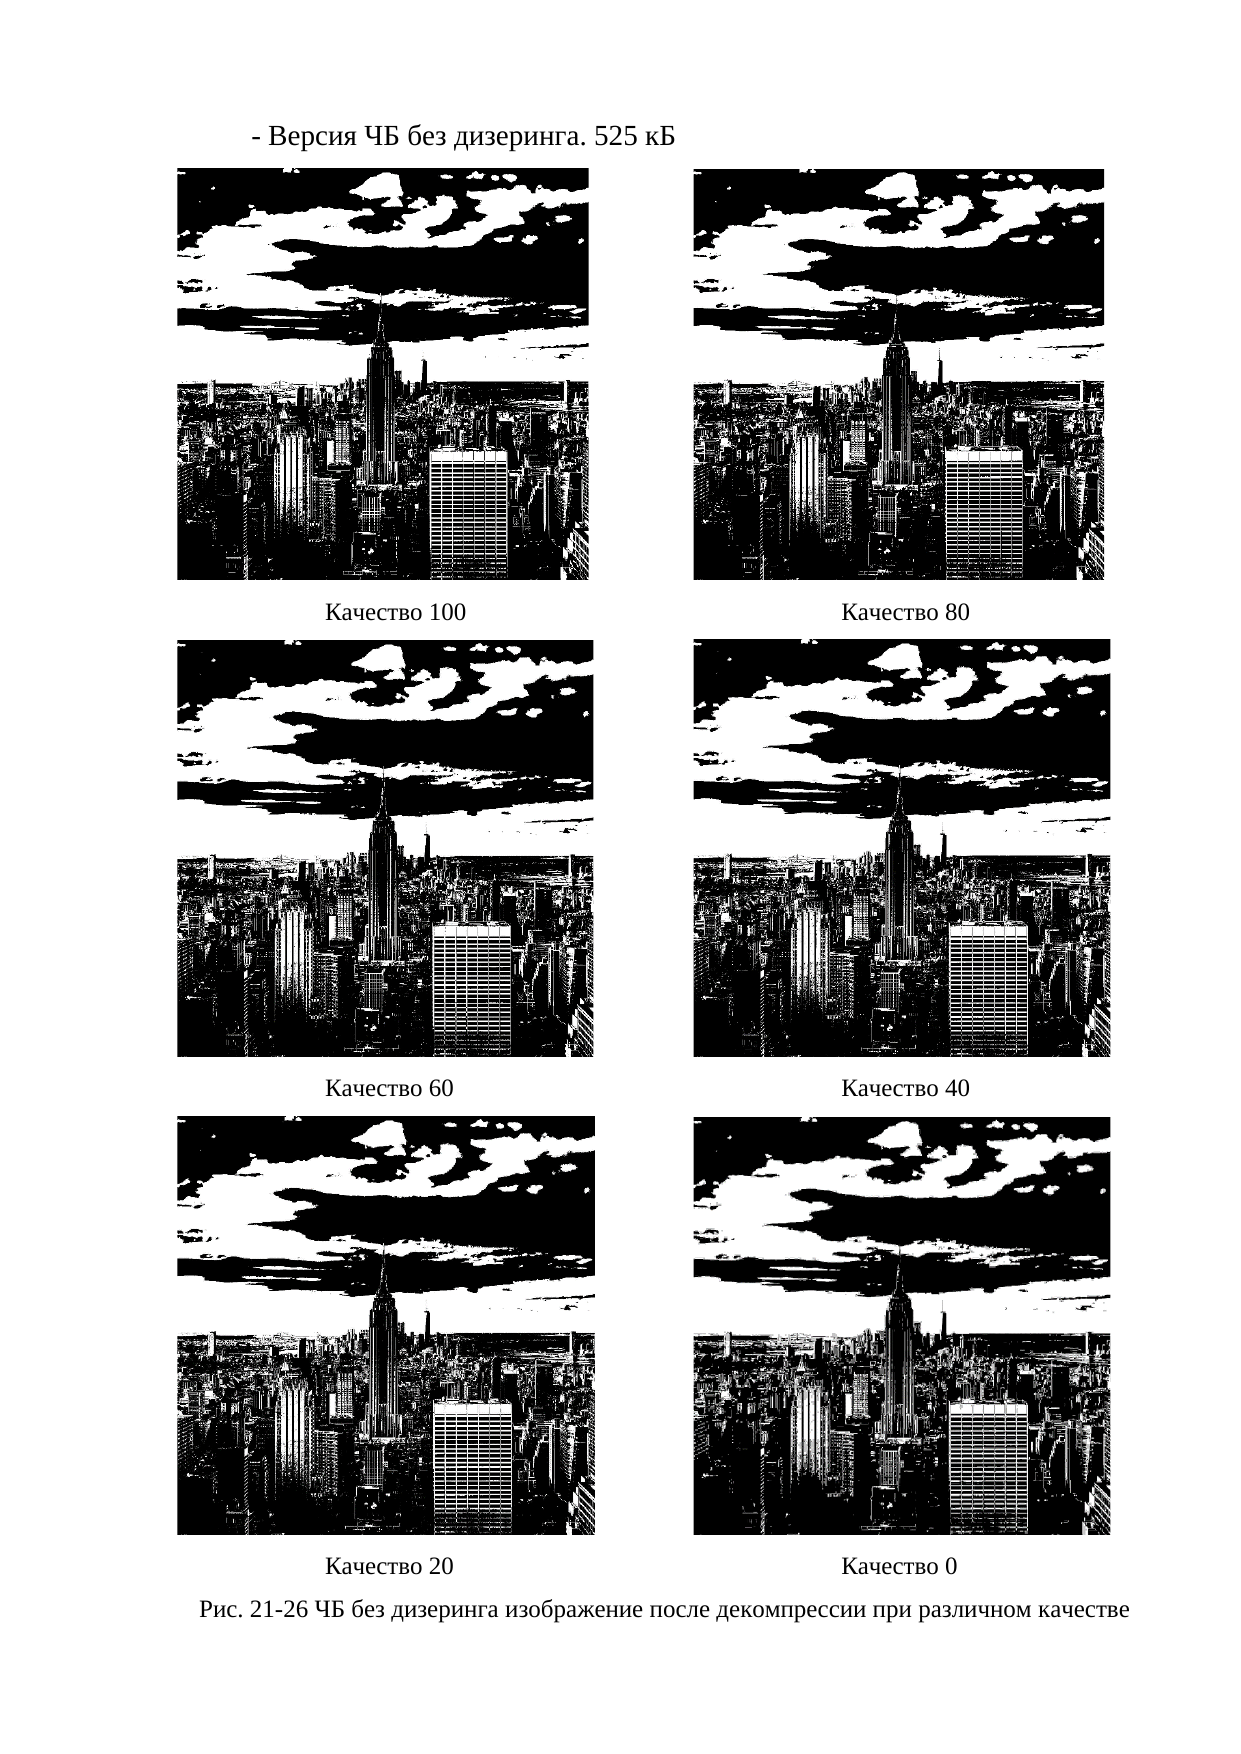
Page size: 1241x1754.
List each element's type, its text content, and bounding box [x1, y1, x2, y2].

text - Версия ЧБ без дизеринга. 525 кБ [177, 118, 1152, 152]
text Качество 60 Качество 40 [251, 1073, 1152, 1102]
picture [177, 640, 594, 1057]
text Качество 20 Качество 0 [251, 1551, 1152, 1580]
picture [693, 1117, 1111, 1535]
text Качество 100 Качество 80 [251, 597, 1152, 625]
picture [693, 169, 1105, 580]
text Рис. 21-26 ЧБ без дизеринга изображение после декомпрессии при различном качестве [177, 1594, 1152, 1623]
picture [177, 168, 589, 580]
picture [693, 639, 1111, 1057]
picture [177, 1116, 595, 1535]
